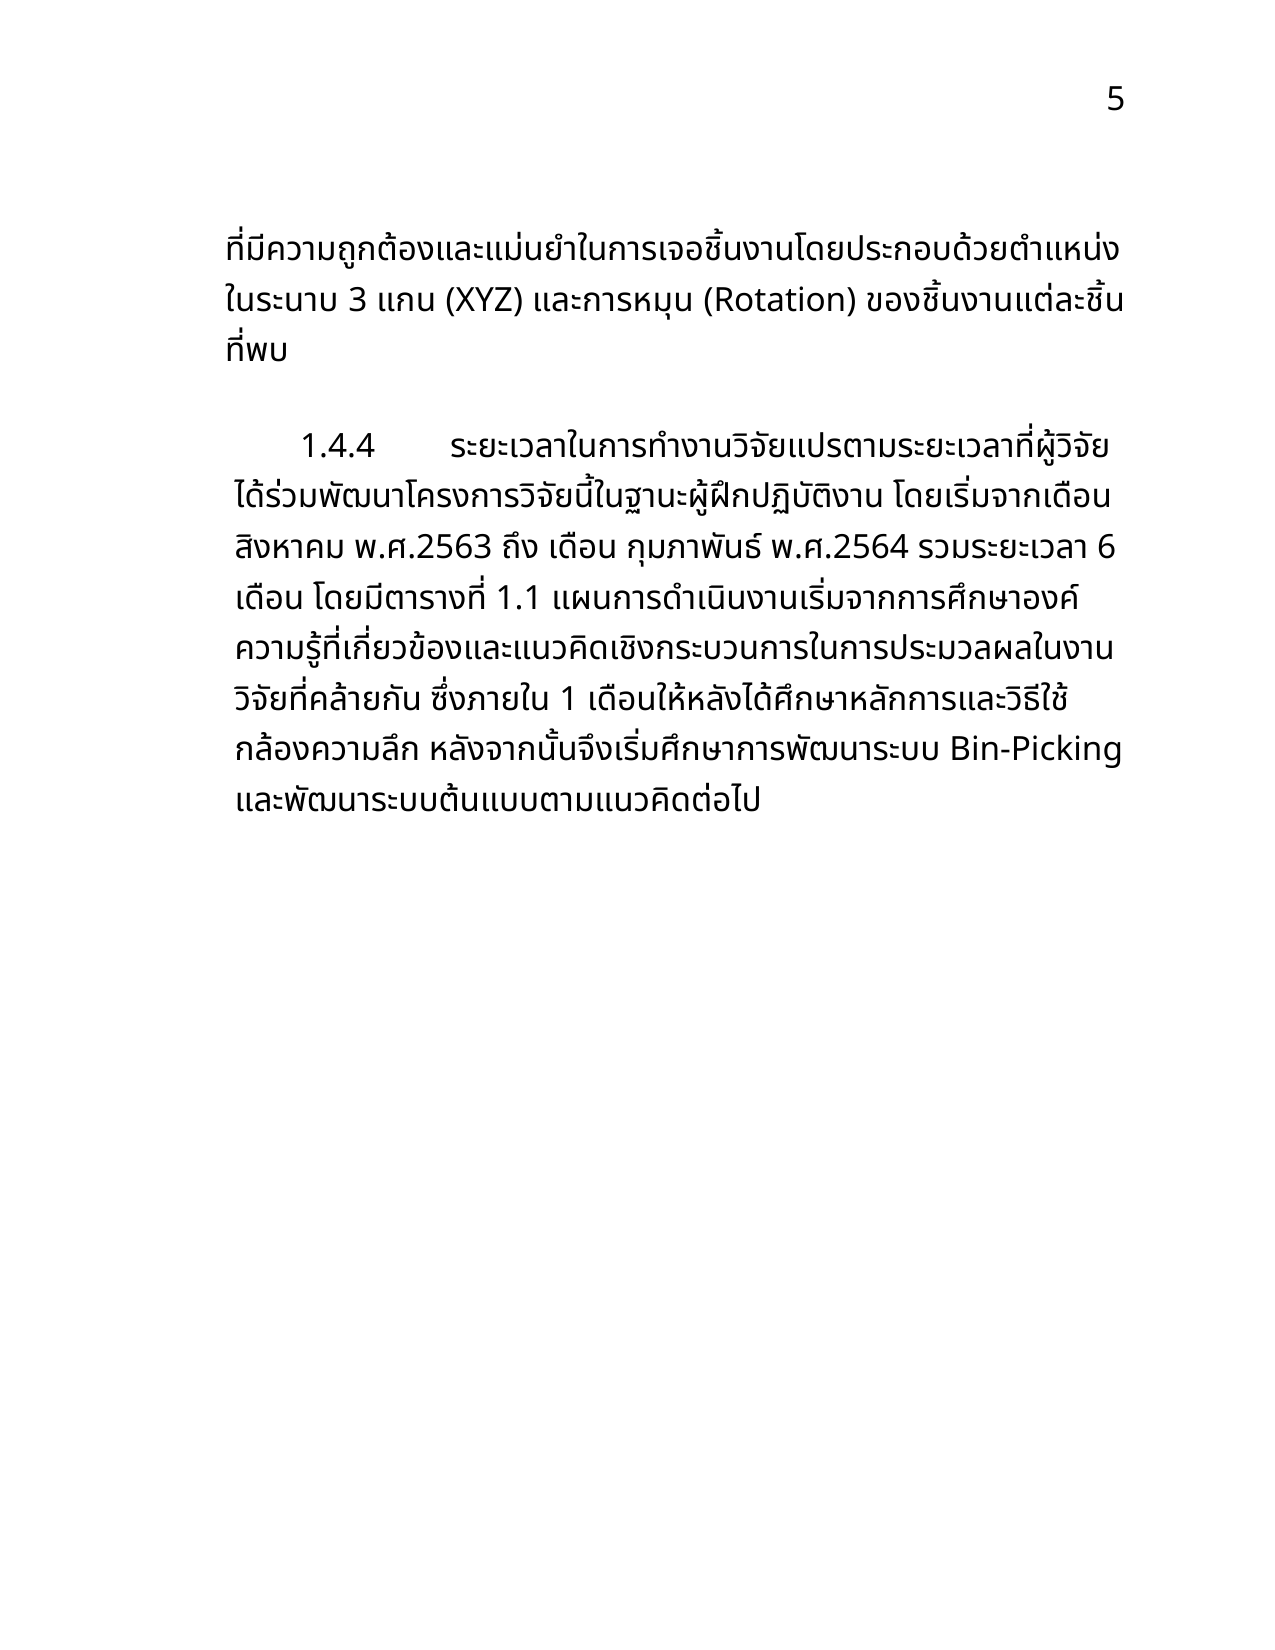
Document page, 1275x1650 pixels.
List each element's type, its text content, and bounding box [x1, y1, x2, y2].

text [225, 225, 1125, 376]
text 1.4.4 ระยะเวลาในการทำงานวิจัยแปรตามระยะเวลาที่ผู้วิจัยได้ร่วมพัฒนาโครงการวิจัยนี้ในฐานะผู้ฝึกปฏิบัติงาน โดยเริ่มจากเดือน สิงหาคม พ.ศ.2563 ถึง เดือน กุมภาพันธ์ พ.ศ.2564 รวมระยะเวลา 6 เดือน โดยมีตารางที่ 1.1 แผนการดำเนินงานเริ่มจากการศึกษาองค์ความรู้ที่เกี่ยวข้องและแนวคิดเชิงกระบวนการในการประมวลผลในงานวิจัยที่คล้ายกัน ซึ่งภายใน 1 เดือนให้หลังได้ศึกษาหลักการและวิธีใช้กล้องความลึก หลังจากนั้นจึงเริ่มศึกษาการพัฒนาระบบ Bin-Picking และพัฒนาระบบต้นแบบตามแนวคิดต่อไป [234, 422, 1125, 826]
